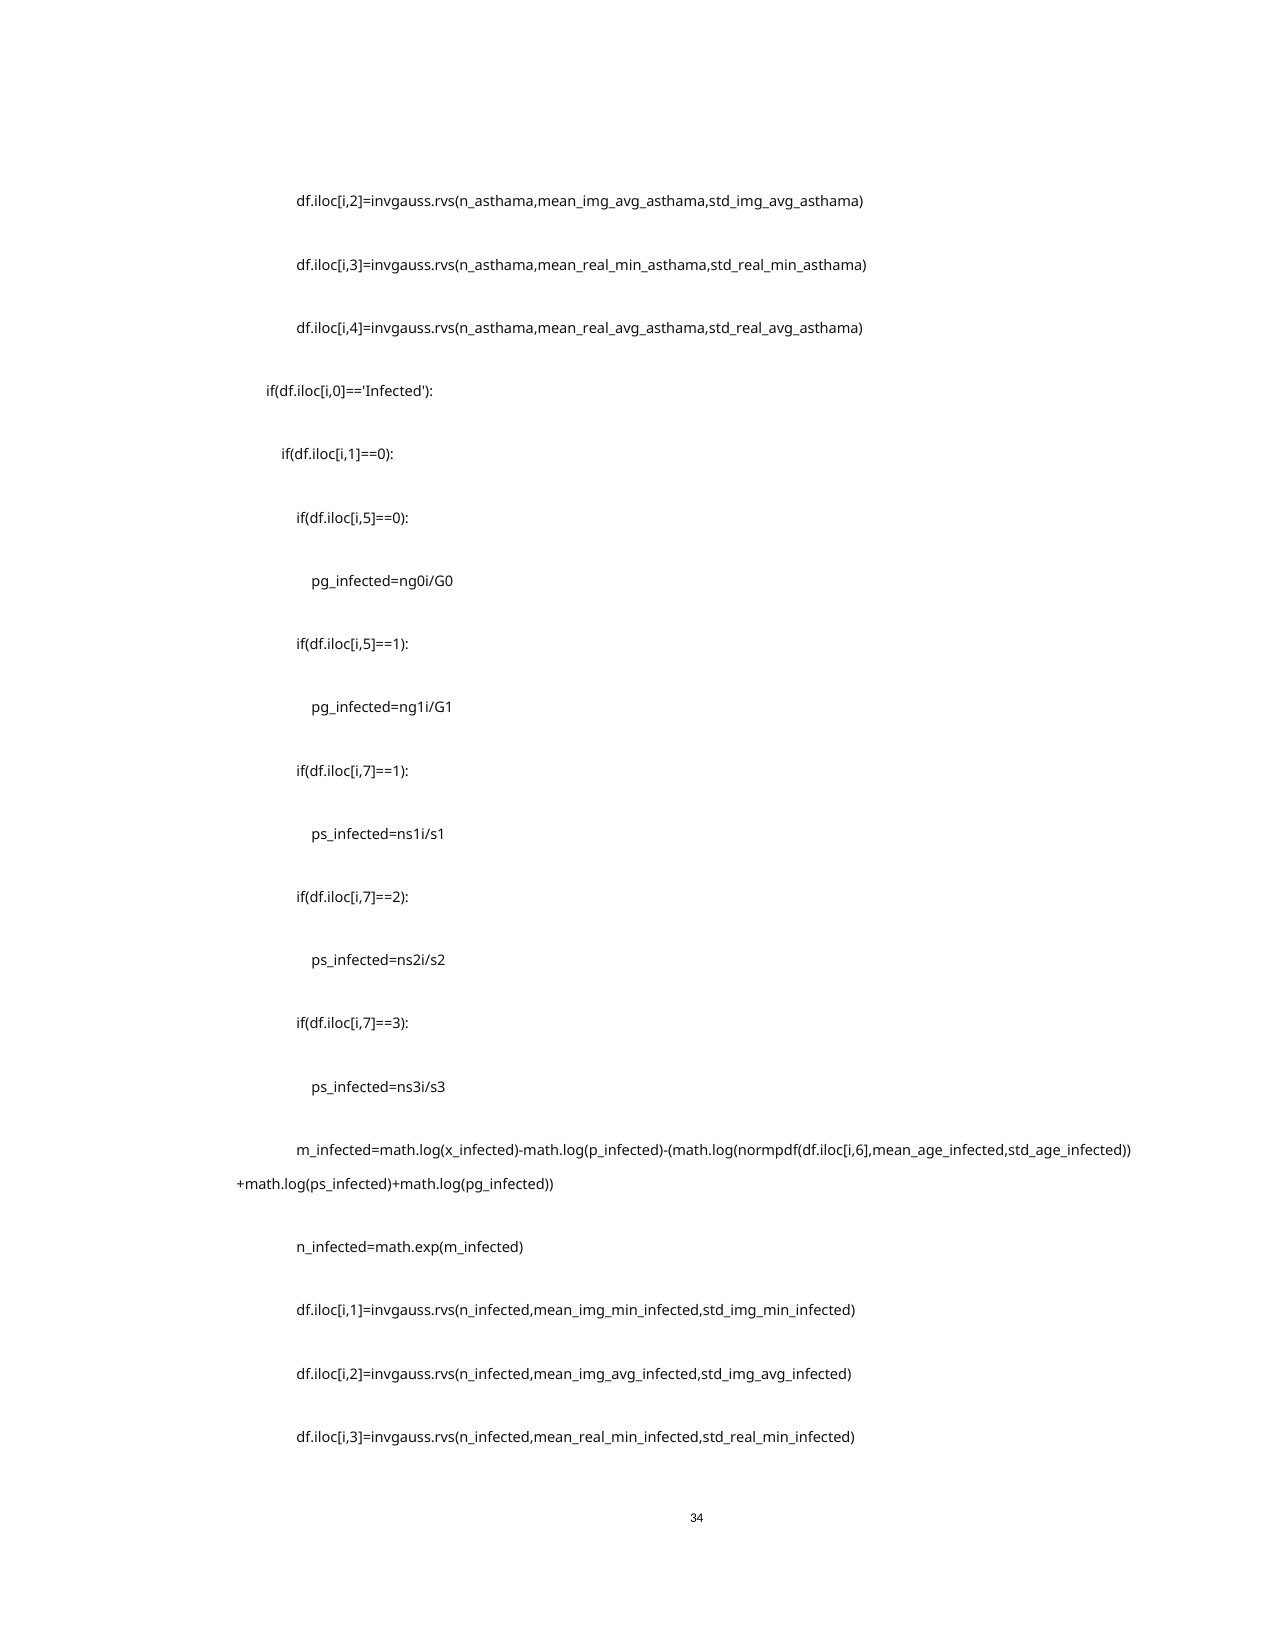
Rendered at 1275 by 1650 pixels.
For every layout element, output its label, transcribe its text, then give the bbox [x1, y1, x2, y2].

text ps_infected=ns1i/s1 [236, 809, 1157, 843]
text pg_infected=ng1i/G1 [236, 683, 1157, 717]
text df.iloc[i,3]=invgauss.rvs(n_asthama,mean_real_min_asthama,std_real_min_asthama) [236, 240, 1157, 274]
text if(df.iloc[i,5]==0): [236, 493, 1157, 527]
text if(df.iloc[i,7]==3): [236, 999, 1157, 1033]
text if(df.iloc[i,1]==0): [236, 430, 1157, 464]
text pg_infected=ng0i/G0 [236, 557, 1157, 591]
text if(df.iloc[i,7]==2): [236, 873, 1157, 907]
text n_infected=math.exp(m_infected) [236, 1223, 1157, 1257]
text if(df.iloc[i,5]==1): [236, 620, 1157, 654]
text df.iloc[i,3]=invgauss.rvs(n_infected,mean_real_min_infected,std_real_min_infected) [236, 1413, 1157, 1447]
text df.iloc[i,2]=invgauss.rvs(n_infected,mean_img_avg_infected,std_img_avg_infected) [236, 1349, 1157, 1383]
text ps_infected=ns2i/s2 [236, 936, 1157, 970]
text df.iloc[i,4]=invgauss.rvs(n_asthama,mean_real_avg_asthama,std_real_avg_asthama) [236, 304, 1157, 338]
text if(df.iloc[i,0]=='Infected'): [236, 367, 1157, 401]
text df.iloc[i,1]=invgauss.rvs(n_infected,mean_img_min_infected,std_img_min_infected) [236, 1286, 1157, 1320]
text ps_infected=ns3i/s3 [236, 1062, 1157, 1096]
text if(df.iloc[i,7]==1): [236, 746, 1157, 780]
text df.iloc[i,2]=invgauss.rvs(n_asthama,mean_img_avg_asthama,std_img_avg_asthama) [236, 177, 1157, 211]
text m_infected=math.log(x_infected)-math.log(p_infected)-(math.log(normpdf(df.iloc[i,6],mean_age_infected,std_age_infected))+math.log(ps_infected)+math.log(pg_infected)) [236, 1126, 1157, 1194]
